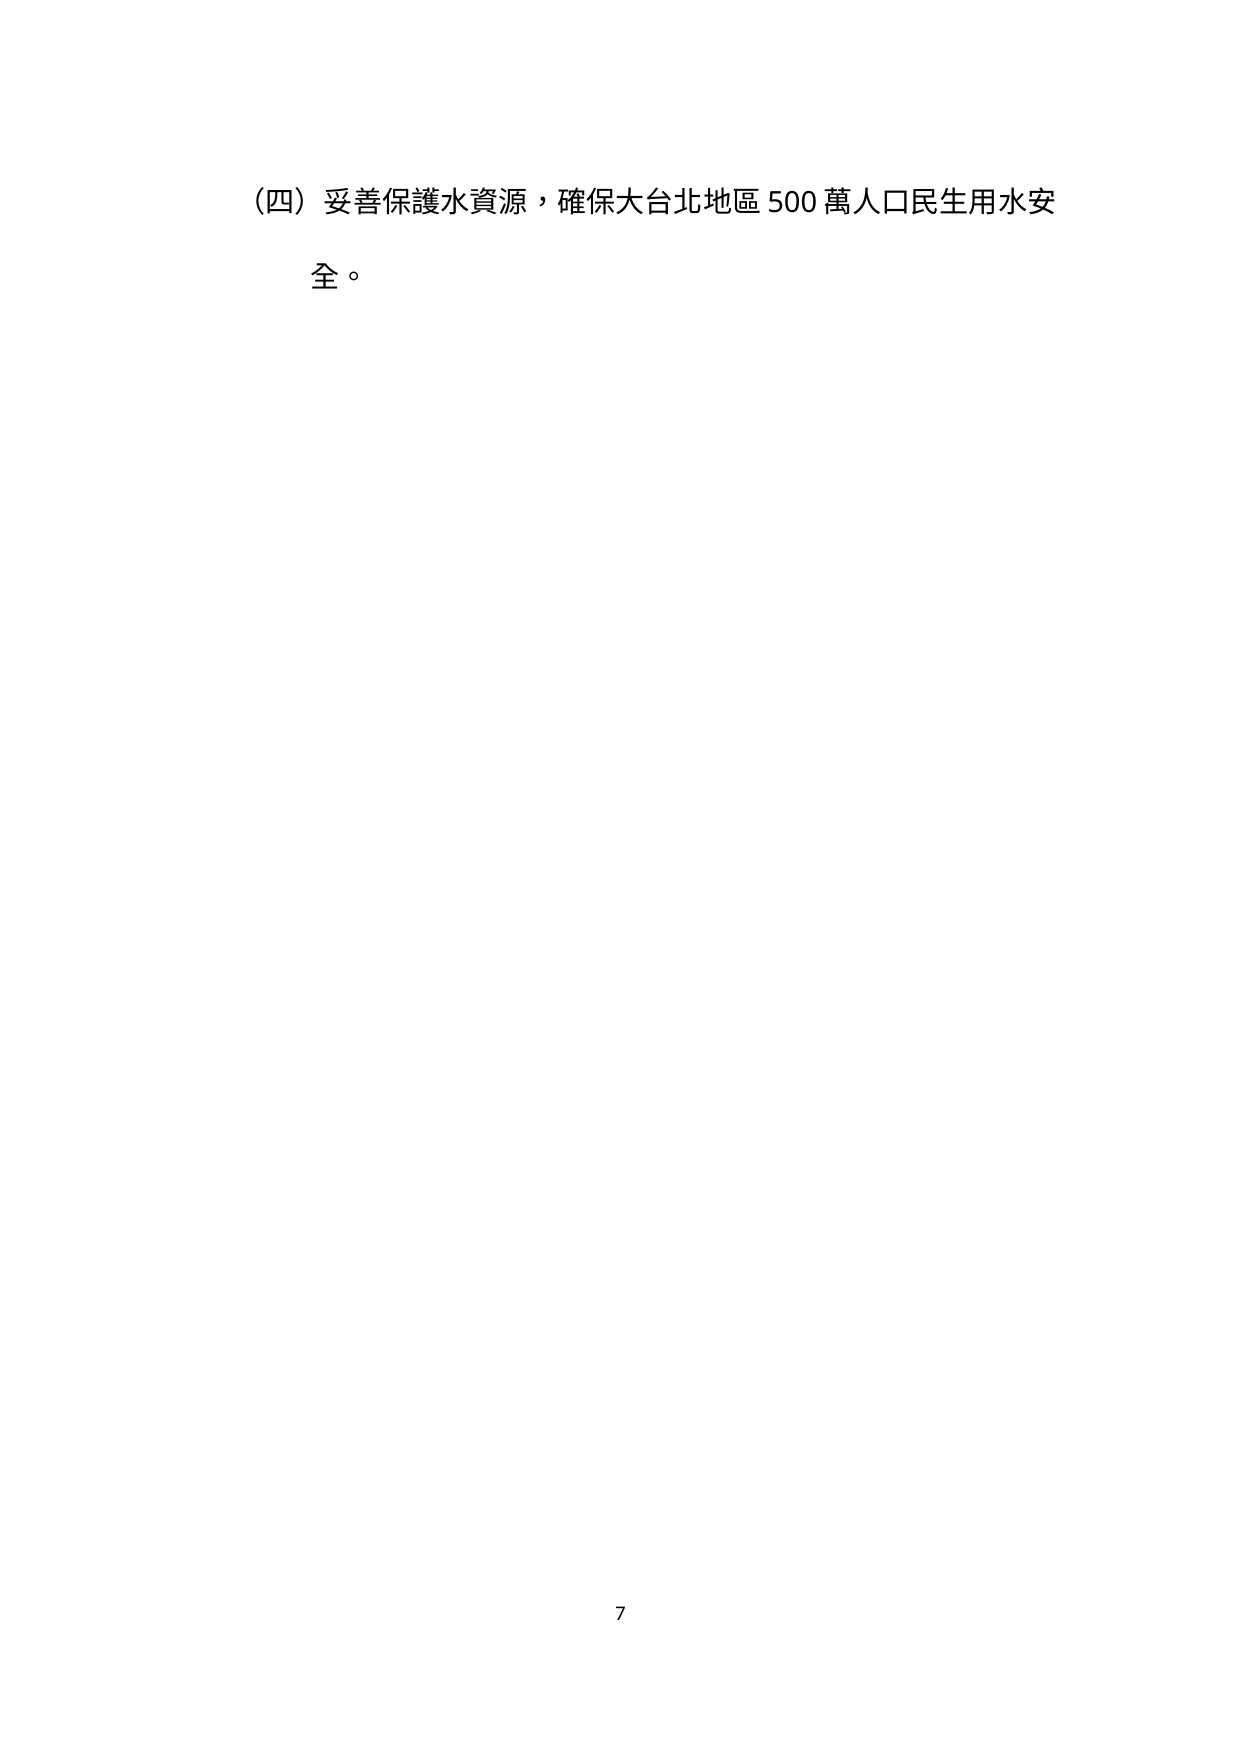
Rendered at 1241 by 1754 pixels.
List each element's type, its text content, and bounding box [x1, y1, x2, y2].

text （四）妥善保護水資源，確保大台北地區500萬人口民生用水安全。 [236, 162, 1063, 312]
